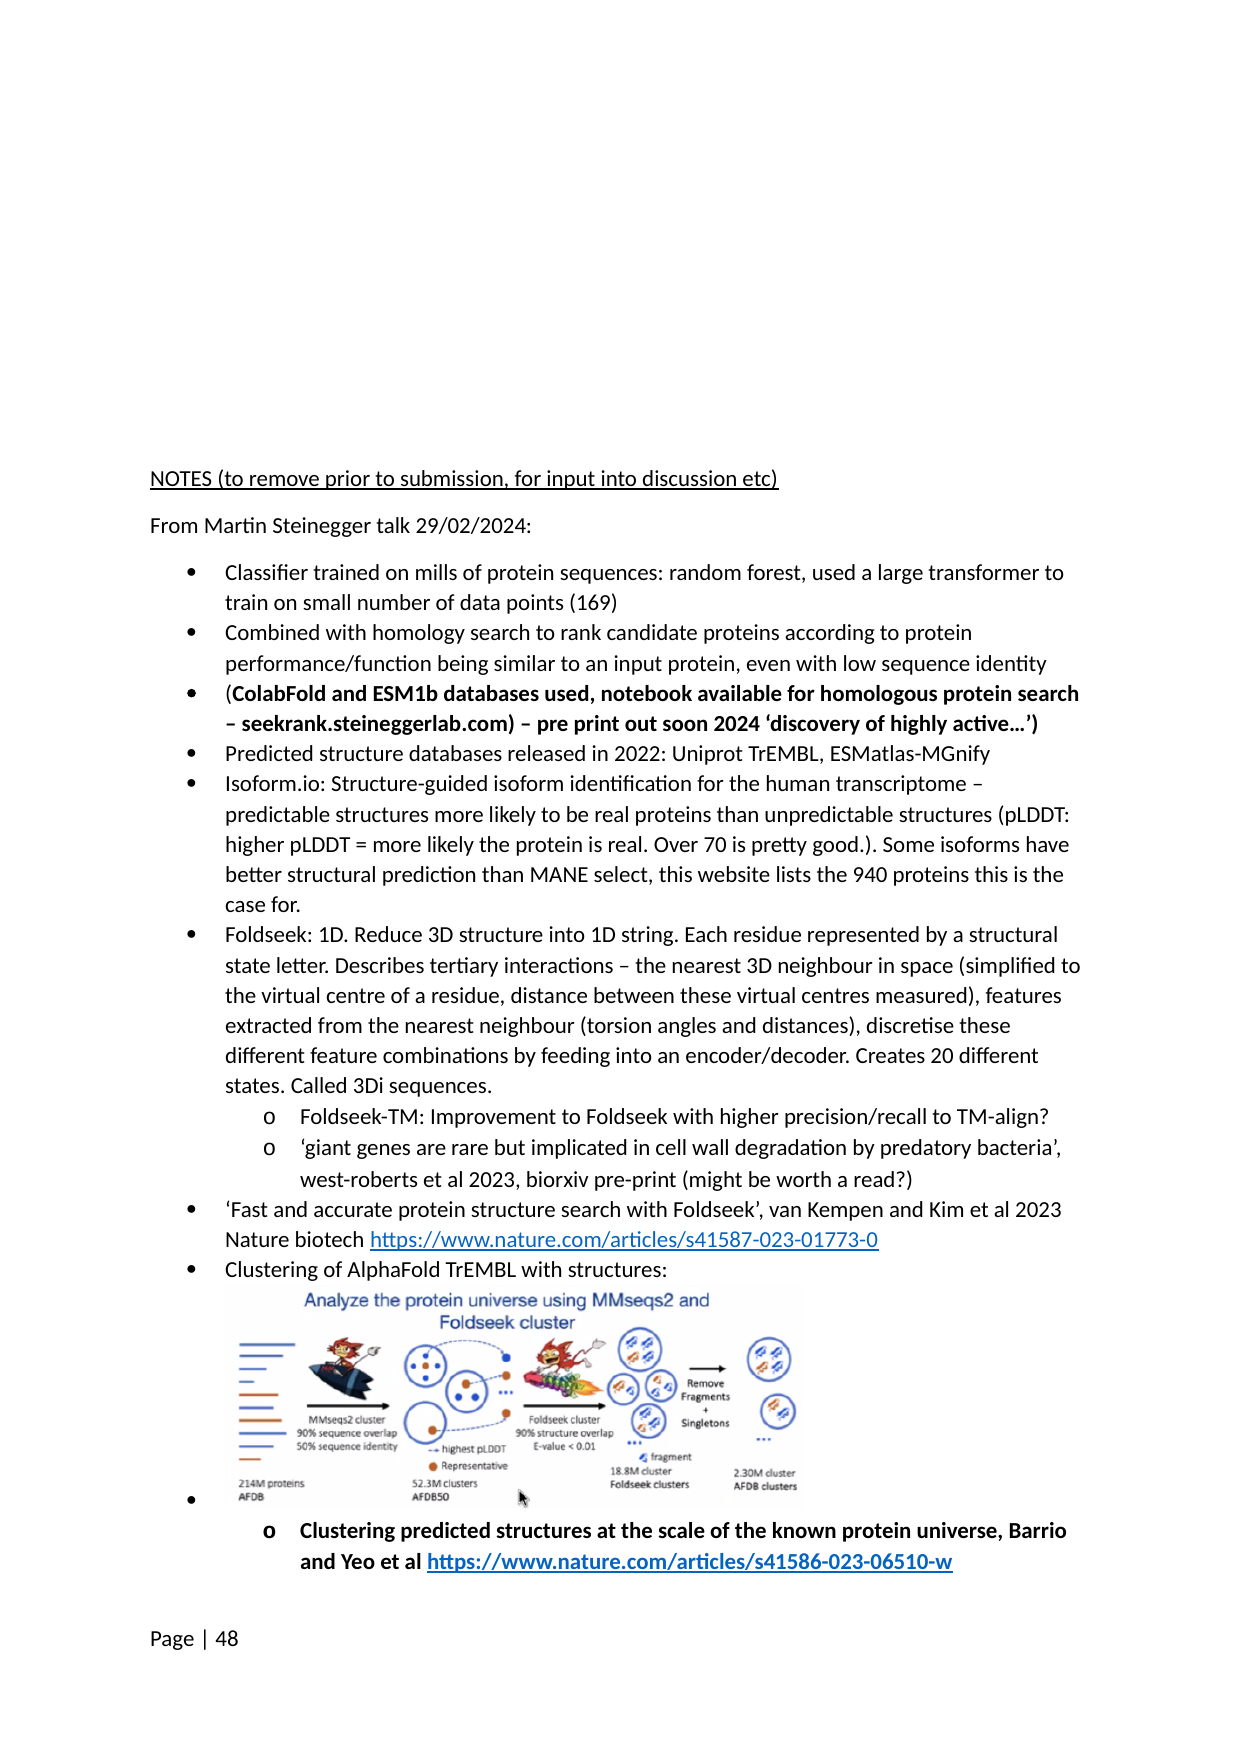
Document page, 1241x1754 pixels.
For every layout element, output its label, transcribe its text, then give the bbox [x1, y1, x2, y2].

list Foldseek: 1D. Reduce 3D structure into 1D string. Each residue represented by a structural state letter. Describes tertiary interactions – the nearest 3D neighbour in space (simplified to the virtual centre of a residue, distance between these virtual centres measured), features extracted from the nearest neighbour (torsion angles and distances), discretise these different feature combinations by feeding into an encoder/decoder. Creates 20 different states. Called 3Di sequences. [187, 921, 1090, 1100]
list Foldseek-TM: Improvement to Foldseek with higher precision/recall to TM-align? [262, 1102, 1090, 1131]
text From Martin Steinegger talk 29/02/2024: [150, 511, 1090, 539]
list Clustering predicted structures at the scale of the known protein universe, Barrio and Yeo et al https://www.nature.com/articles/s41586-023-06510-w [262, 1516, 1090, 1575]
list Classifier trained on mills of protein sequences: random forest, used a large transformer to train on small number of data points (169) [187, 558, 1090, 616]
list ‘giant genes are rare but implicated in cell wall degradation by predatory bacteria’, west-roberts et al 2023, biorxiv pre-print (might be worth a read?) [262, 1133, 1090, 1193]
list Combined with homology search to rank candidate proteins according to protein performance/function being similar to an input protein, even with low sequence identity [187, 618, 1090, 677]
text NOTES (to remove prior to submission, for input into discussion etc) [150, 464, 1090, 492]
list Predicted structure databases released in 2022: Uniprot TrEMBL, ESMatlas-MGnify [187, 739, 1090, 767]
list (ColabFold and ESM1b databases used, notebook available for homologous protein search – seekrank.steineggerlab.com) – pre print out soon 2024 ‘discovery of highly active…’) [187, 679, 1090, 737]
list Isoform.io: Structure-guided isoform identification for the human transcriptome – predictable structures more likely to be real proteins than unpredictable structures (pLDDT: higher pLDDT = more likely the protein is real. Over 70 is pretty good.). Some isoforms have better structural prediction than MANE select, this website lists the 940 proteins this is the case for. [187, 769, 1090, 918]
list Clustering of AlphaFold TrEMBL with structures: [187, 1255, 1090, 1283]
picture [225, 1285, 803, 1509]
list ‘Fast and accurate protein structure search with Foldseek’, van Kempen and Kim et al 2023 Nature biotech https://www.nature.com/articles/s41587-023-01773-0 [187, 1195, 1090, 1253]
